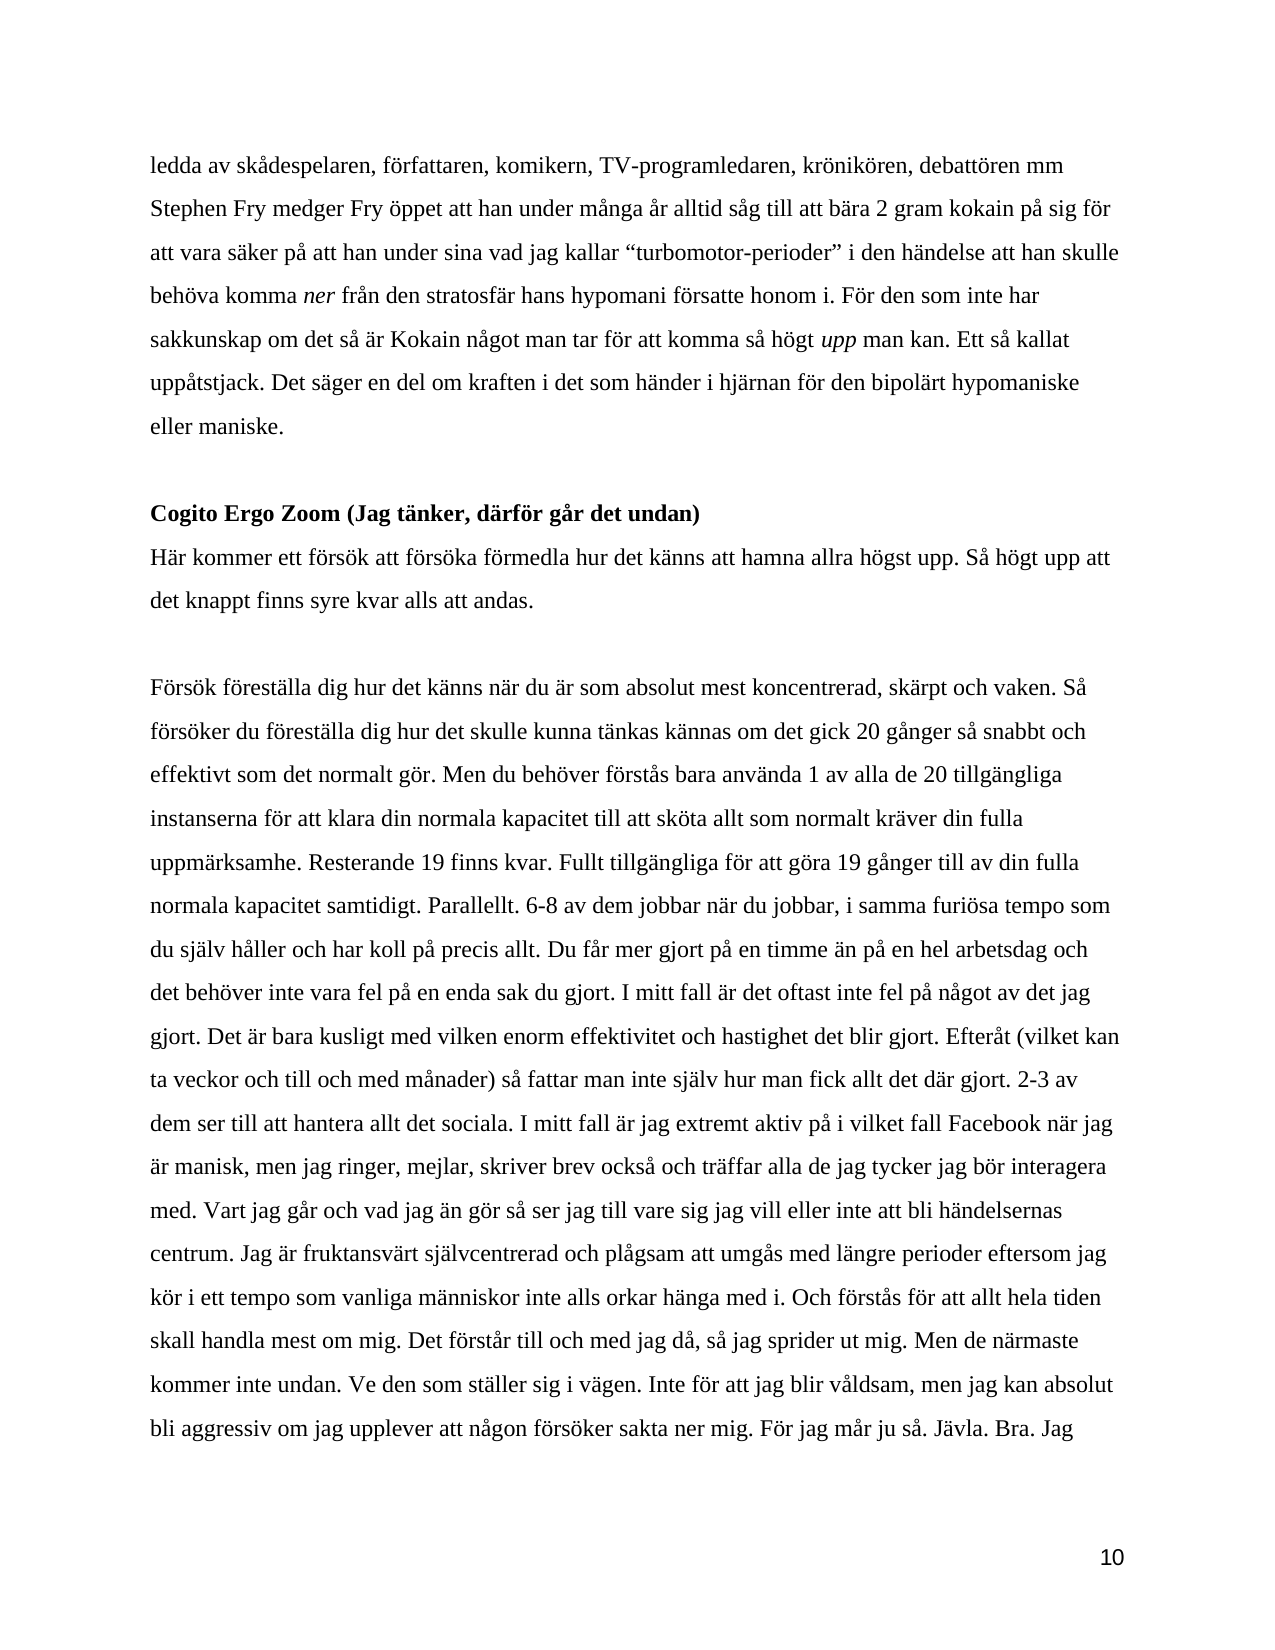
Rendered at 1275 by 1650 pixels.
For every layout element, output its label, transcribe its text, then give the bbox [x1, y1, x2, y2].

text Försök föreställa dig hur det känns när du är som absolut mest koncentrerad, skärpt och vaken. Så försöker du föreställa dig hur det skulle kunna tänkas kännas om det gick 20 gånger så snabbt och effektivt som det normalt gör. Men du behöver förstås bara använda 1 av alla de 20 tillgängliga instanserna för att klara din normala kapacitet till att sköta allt som normalt kräver din fulla uppmärksamhe. Resterande 19 finns kvar. Fullt tillgängliga för att göra 19 gånger till av din fulla normala kapacitet samtidigt. Parallellt. 6-8 av dem jobbar när du jobbar, i samma furiösa tempo som du själv håller och har koll på precis allt. Du får mer gjort på en timme än på en hel arbetsdag och det behöver inte vara fel på en enda sak du gjort. I mitt fall är det oftast inte fel på något av det jag gjort. Det är bara kusligt med vilken enorm effektivitet och hastighet det blir gjort. Efteråt (vilket kan ta veckor och till och med månader) så fattar man inte själv hur man fick allt det där gjort. 2-3 av dem ser till att hantera allt det sociala. I mitt fall är jag extremt aktiv på i vilket fall Facebook när jag är manisk, men jag ringer, mejlar, skriver brev också och träffar alla de jag tycker jag bör interagera med. Vart jag går och vad jag än gör så ser jag till vare sig jag vill eller inte att bli händelsernas centrum. Jag är fruktansvärt självcentrerad och plågsam att umgås med längre perioder eftersom jag kör i ett tempo som vanliga människor inte alls orkar hänga med i. Och förstås för att allt hela tiden skall handla mest om mig. Det förstår till och med jag då, så jag sprider ut mig. Men de närmaste kommer inte undan. Ve den som ställer sig i vägen. Inte för att jag blir våldsam, men jag kan absolut bli aggressiv om jag upplever att någon försöker sakta ner mig. För jag mår ju så. Jävla. Bra. Jag [150, 673, 1122, 1441]
text Här kommer ett försök att försöka förmedla hur det känns att hamna allra högst upp. Så högt upp att det knappt finns syre kvar alls att andas. [150, 543, 1120, 614]
subtitle Cogito Ergo Zoom (Jag tänker, därför går det undan) [150, 499, 1139, 526]
text ledda av skådespelaren, författaren, komikern, TV-programledaren, krönikören, debattören mm Stephen Fry medger Fry öppet att han under många år alltid såg till att bära 2 gram kokain på sig för att vara säker på att han under sina vad jag kallar “turbomotor-perioder” i den händelse att han skulle behöva komma ner från den stratosfär hans hypomani försatte honom i. För den som inte har sakkunskap om det så är Kokain något man tar för att komma så högt upp man kan. Ett så kallat uppåtstjack. Det säger en del om kraften i det som händer i hjärnan för den bipolärt hypomaniske eller maniske. [150, 151, 1120, 439]
